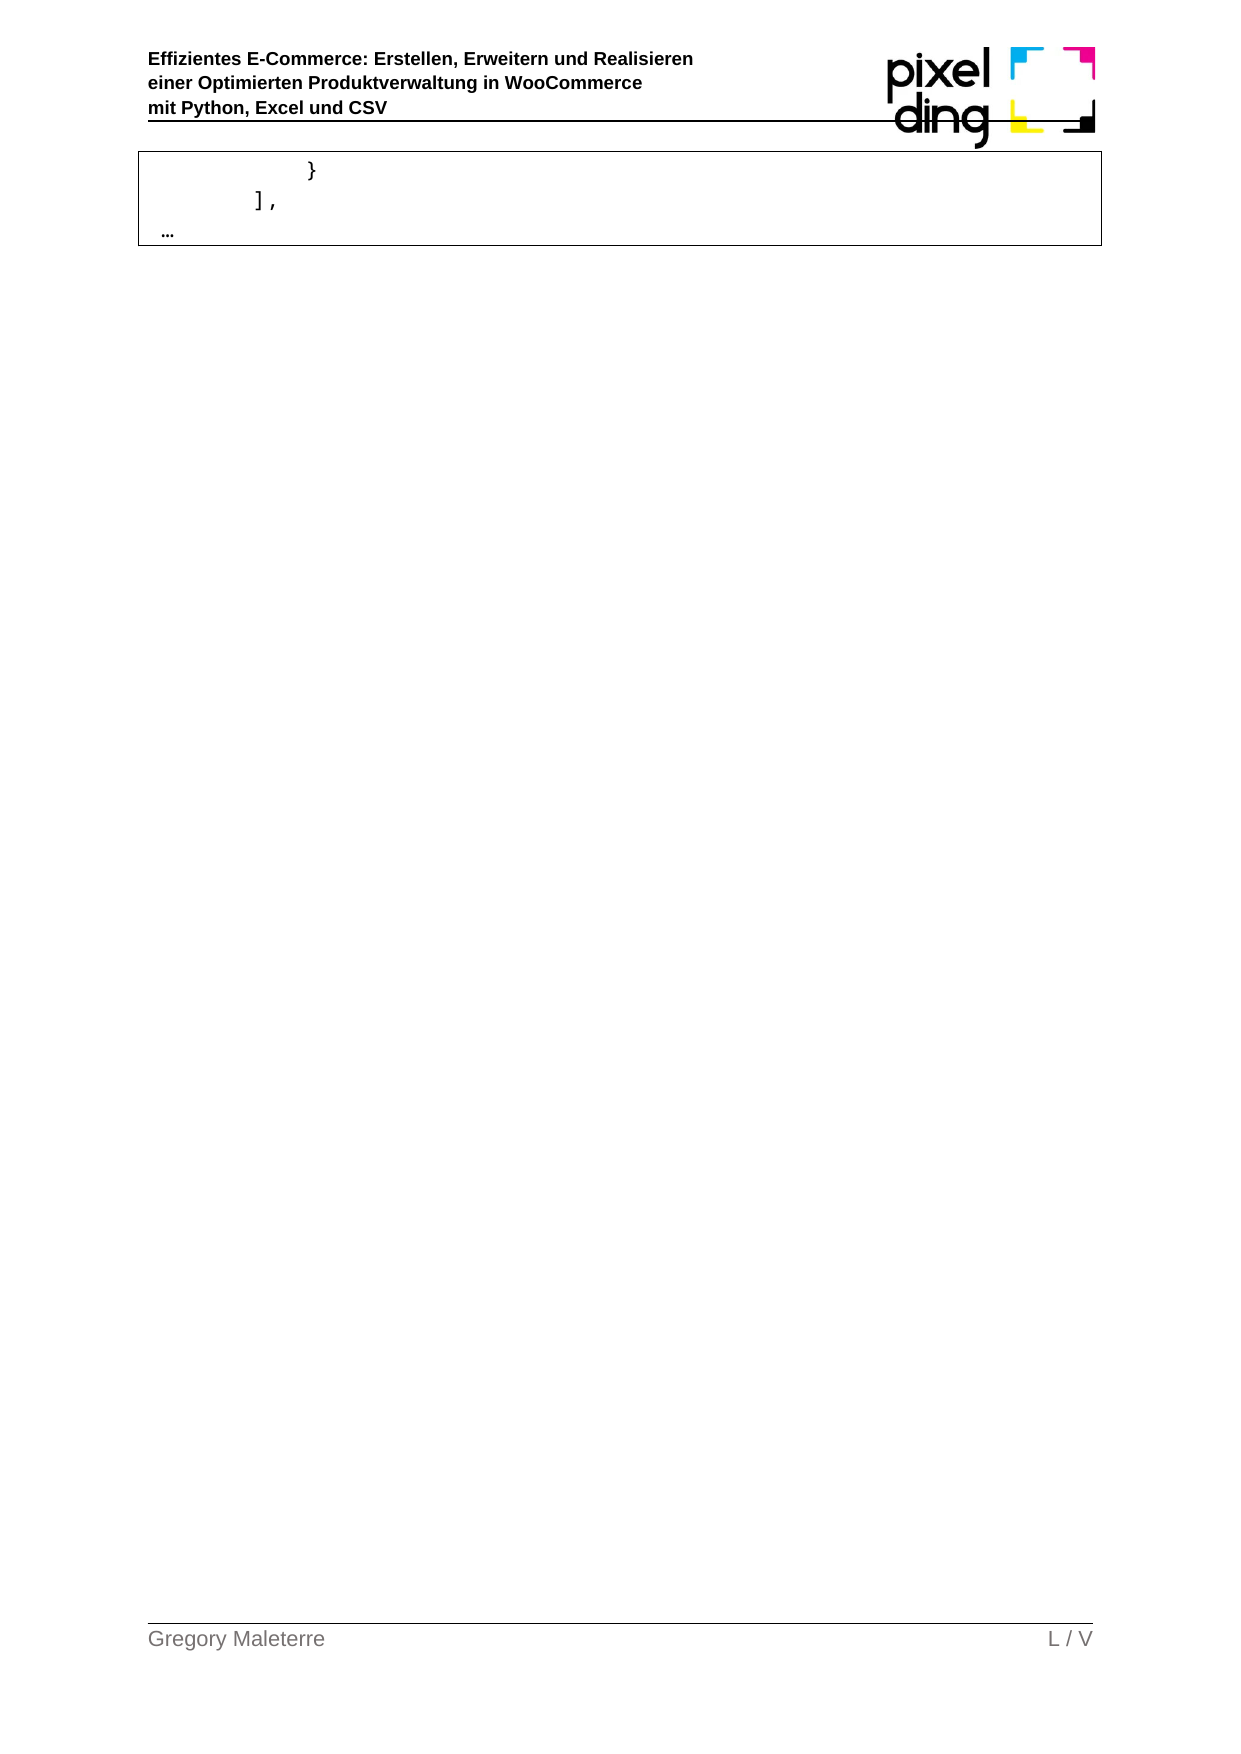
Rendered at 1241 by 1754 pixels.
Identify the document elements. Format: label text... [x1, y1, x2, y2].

text … [139, 210, 1101, 245]
text } [139, 152, 1101, 184]
text ], [148, 184, 1093, 210]
picture [887, 47, 1096, 149]
